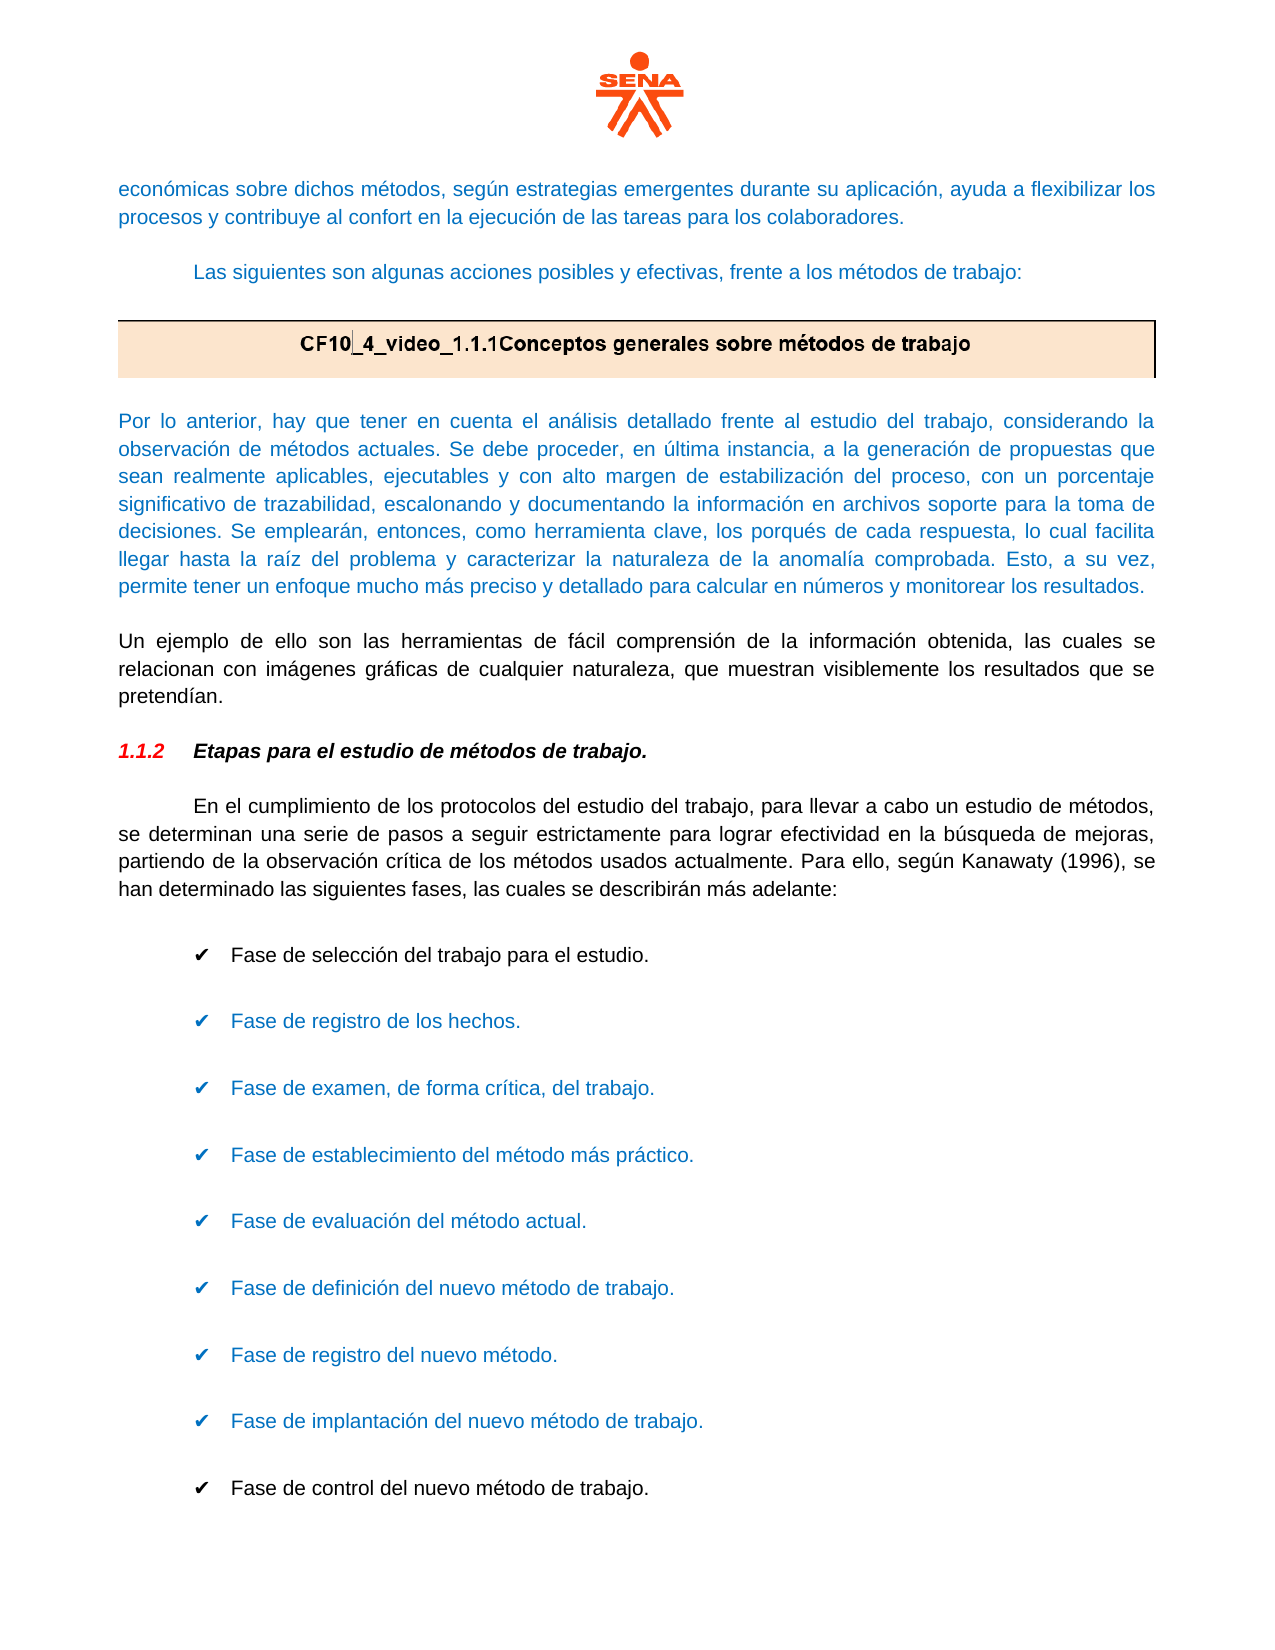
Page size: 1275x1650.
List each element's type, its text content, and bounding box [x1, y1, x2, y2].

list Fase de definición del nuevo método de trabajo. [193, 1265, 1157, 1307]
list Fase de registro del nuevo método. [193, 1331, 1157, 1374]
picture [118, 314, 1157, 378]
list Fase de implantación del nuevo método de trabajo. [193, 1398, 1157, 1441]
text Por lo anterior, hay que tener en cuenta el análisis detallado frente al estudio del trabajo, considerando la observación de métodos actuales. Se debe proceder, en última instancia, a la generación de propuestas que sean realmente aplicables, ejecutables y con alto margen de estabilización del proceso, con un porcentaje significativo de trazabilidad, escalonando y documentando la información en archivos soporte para la toma de decisiones. Se emplearán, entonces, como herramienta clave, los porqués de cada respuesta, lo cual facilita llegar hasta la raíz del problema y caracterizar la naturaleza de la anomalía comprobada. Esto, a su vez, permite tener un enfoque mucho más preciso y detallado para calcular en números y monitorear los resultados. [118, 409, 1157, 598]
list Fase de examen, de forma crítica, del trabajo. [193, 1065, 1157, 1107]
text Un ejemplo de ello son las herramientas de fácil comprensión de la información obtenida, las cuales se relacionan con imágenes gráficas de cualquier naturaleza, que muestran visiblemente los resultados que se pretendían. [118, 629, 1157, 708]
list Fase de selección del trabajo para el estudio. [193, 931, 1157, 974]
list Fase de control del nuevo método de trabajo. [193, 1465, 1157, 1507]
text Las siguientes son algunas acciones posibles y efectivas, frente a los métodos de trabajo: [118, 260, 1157, 284]
list Fase de establecimiento del método más práctico. [193, 1131, 1157, 1174]
text En el cumplimiento de los protocolos del estudio del trabajo, para llevar a cabo un estudio de métodos, se determinan una serie de pasos a seguir estrictamente para lograr efectividad en la búsqueda de mejoras, partiendo de la observación crítica de los métodos usados actualmente. Para ello, según Kanawaty (1996), se han determinado las siguientes fases, las cuales se describirán más adelante: [118, 794, 1157, 900]
list Fase de registro de los hechos. [193, 998, 1157, 1041]
picture [585, 48, 690, 142]
list Etapas para el estudio de métodos de trabajo. [118, 739, 1157, 763]
list Fase de evaluación del método actual. [193, 1198, 1157, 1241]
